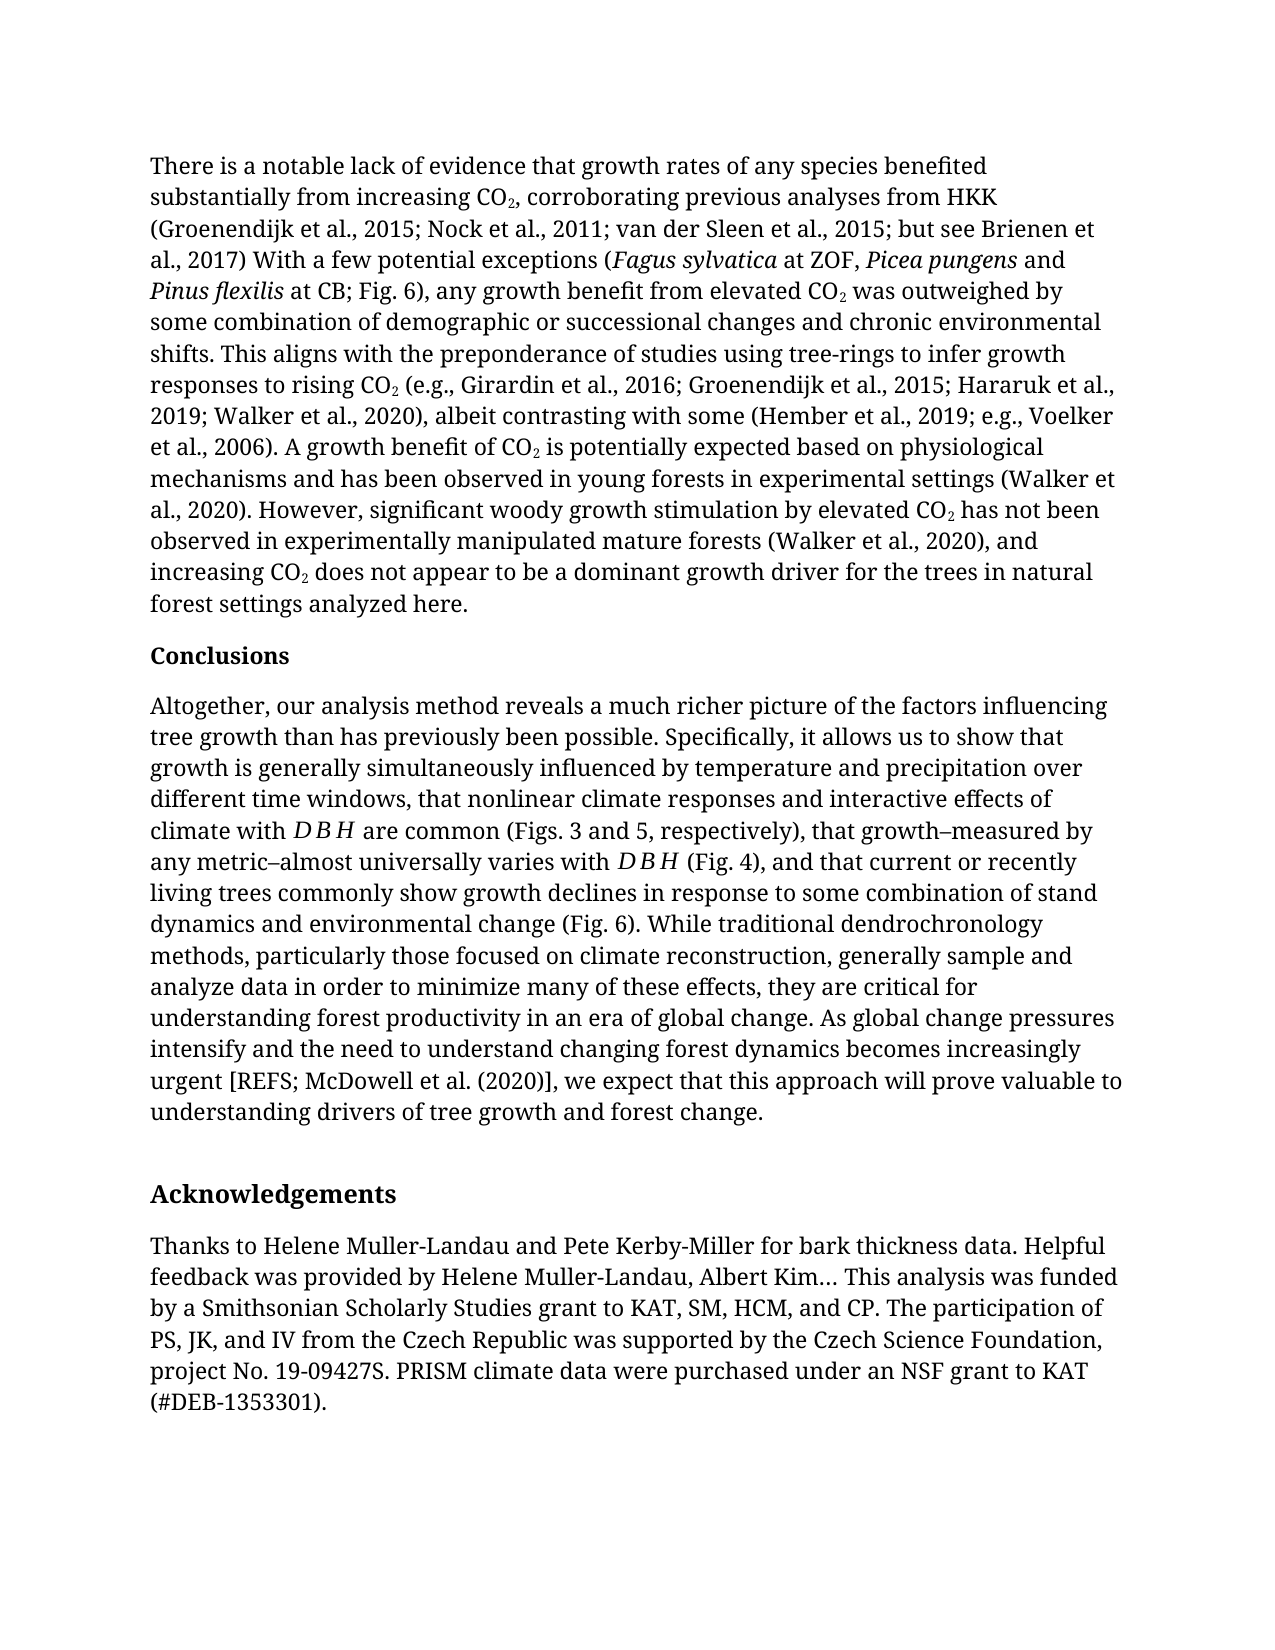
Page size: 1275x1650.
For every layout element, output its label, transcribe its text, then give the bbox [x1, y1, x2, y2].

text There is a notable lack of evidence that growth rates of any species benefited substantially from increasing CO2, corroborating previous analyses from HKK (Groenendijk et al., 2015; Nock et al., 2011; van der Sleen et al., 2015; but see Brienen et al., 2017) With a few potential exceptions (Fagus sylvatica at ZOF, Picea pungens and Pinus flexilis at CB; Fig. 6), any growth benefit from elevated CO2 was outweighed by some combination of demographic or successional changes and chronic environmental shifts. This aligns with the preponderance of studies using tree-rings to infer growth responses to rising CO2 (e.g., Girardin et al., 2016; Groenendijk et al., 2015; Hararuk et al., 2019; Walker et al., 2020), albeit contrasting with some (Hember et al., 2019; e.g., Voelker et al., 2006). A growth benefit of CO2 is potentially expected based on physiological mechanisms and has been observed in young forests in experimental settings (Walker et al., 2020). However, significant woody growth stimulation by elevated CO2 has not been observed in experimentally manipulated mature forests (Walker et al., 2020), and increasing CO2 does not appear to be a dominant growth driver for the trees in natural forest settings analyzed here. [150, 150, 1125, 619]
text Thanks to Helene Muller-Landau and Pete Kerby-Miller for bark thickness data. Helpful feedback was provided by Helene Muller-Landau, Albert Kim… This analysis was funded by a Smithsonian Scholarly Studies grant to KAT, SM, HCM, and CP. The participation of PS, JK, and IV from the Czech Republic was supported by the Czech Science Foundation, project No. 19-09427S. PRISM climate data were purchased under an NSF grant to KAT (#DEB-1353301). [150, 1230, 1125, 1417]
subtitle Acknowledgements [150, 1177, 1125, 1211]
subtitle Conclusions [150, 639, 1125, 671]
text Altogether, our analysis method reveals a much richer picture of the factors influencing tree growth than has previously been possible. Specifically, it allows us to show that growth is generally simultaneously influenced by temperature and precipitation over different time windows, that nonlinear climate responses and interactive effects of climate with are common (Figs. 3 and 5, respectively), that growth–measured by any metric–almost universally varies with (Fig. 4), and that current or recently living trees commonly show growth declines in response to some combination of stand dynamics and environmental change (Fig. 6). While traditional dendrochronology methods, particularly those focused on climate reconstruction, generally sample and analyze data in order to minimize many of these effects, they are critical for understanding forest productivity in an era of global change. As global change pressures intensify and the need to understand changing forest dynamics becomes increasingly urgent [REFS; McDowell et al. (2020)], we expect that this approach will prove valuable to understanding drivers of tree growth and forest change. [150, 689, 1125, 1127]
